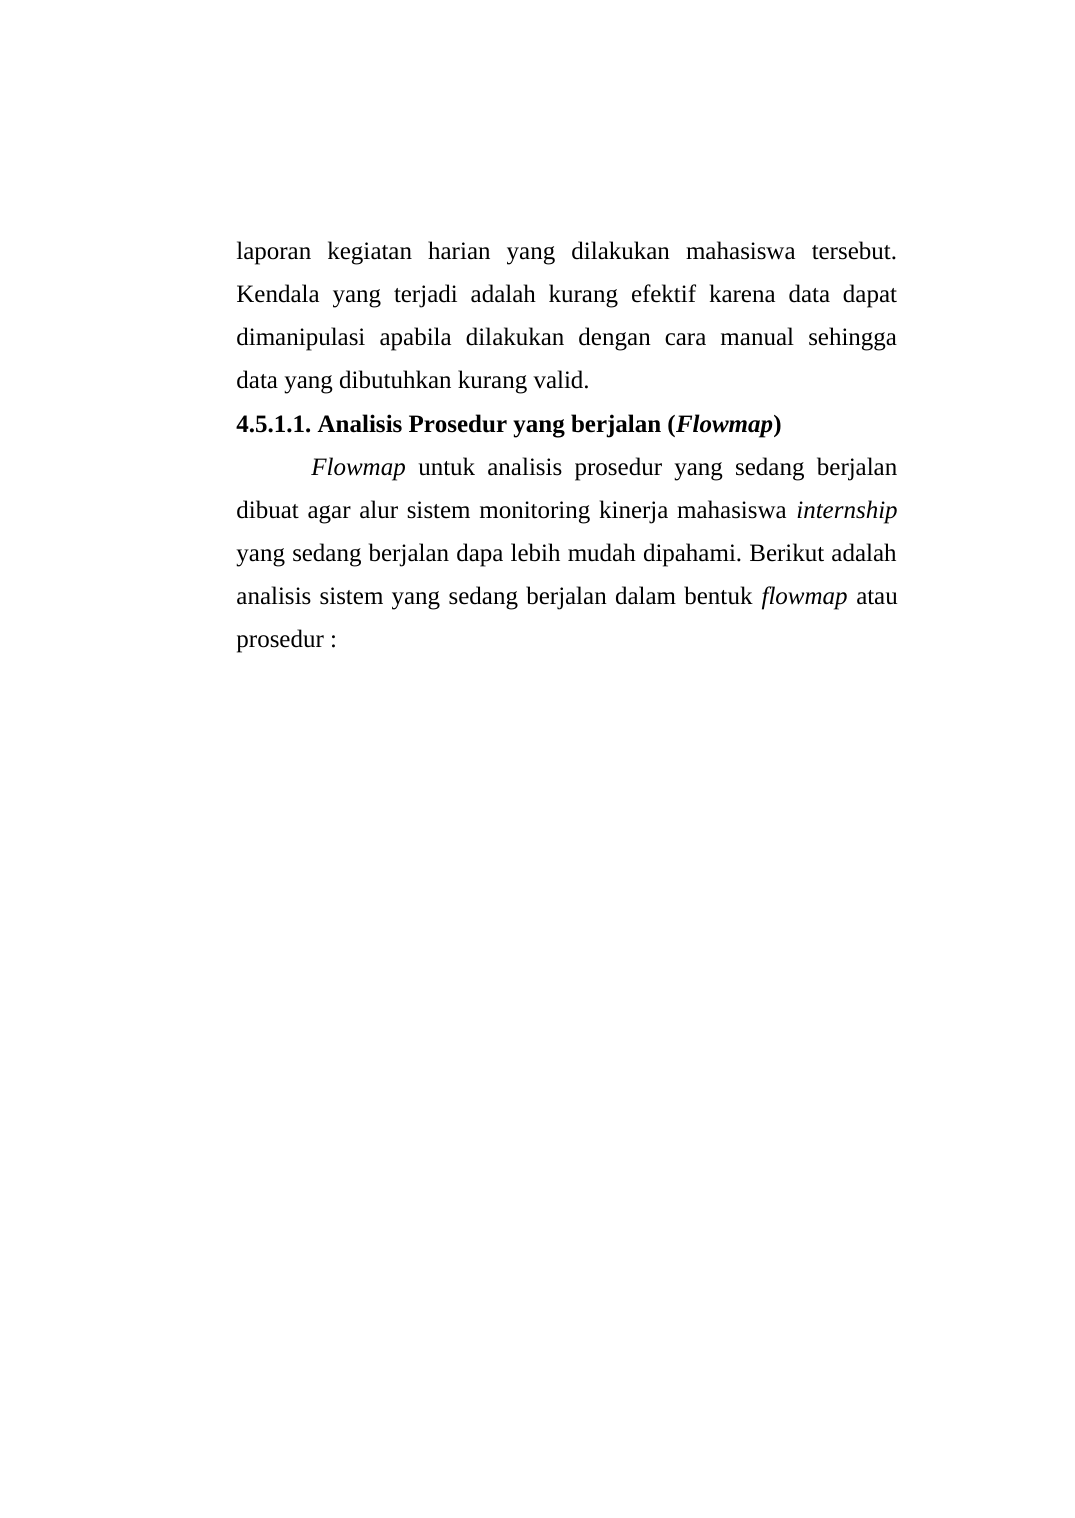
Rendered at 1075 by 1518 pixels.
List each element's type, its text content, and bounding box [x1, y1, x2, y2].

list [236, 236, 898, 394]
list 4.5.1.1. Analisis Prosedur yang berjalan (Flowmap) [236, 409, 898, 437]
list Flowmap untuk analisis prosedur yang sedang berjalan dibuat agar alur sistem monitoring kinerja mahasiswa internship yang sedang berjalan dapa lebih mudah dipahami. Berikut adalah analisis sistem yang sedang berjalan dalam bentuk flowmap atau prosedur : [236, 452, 898, 653]
